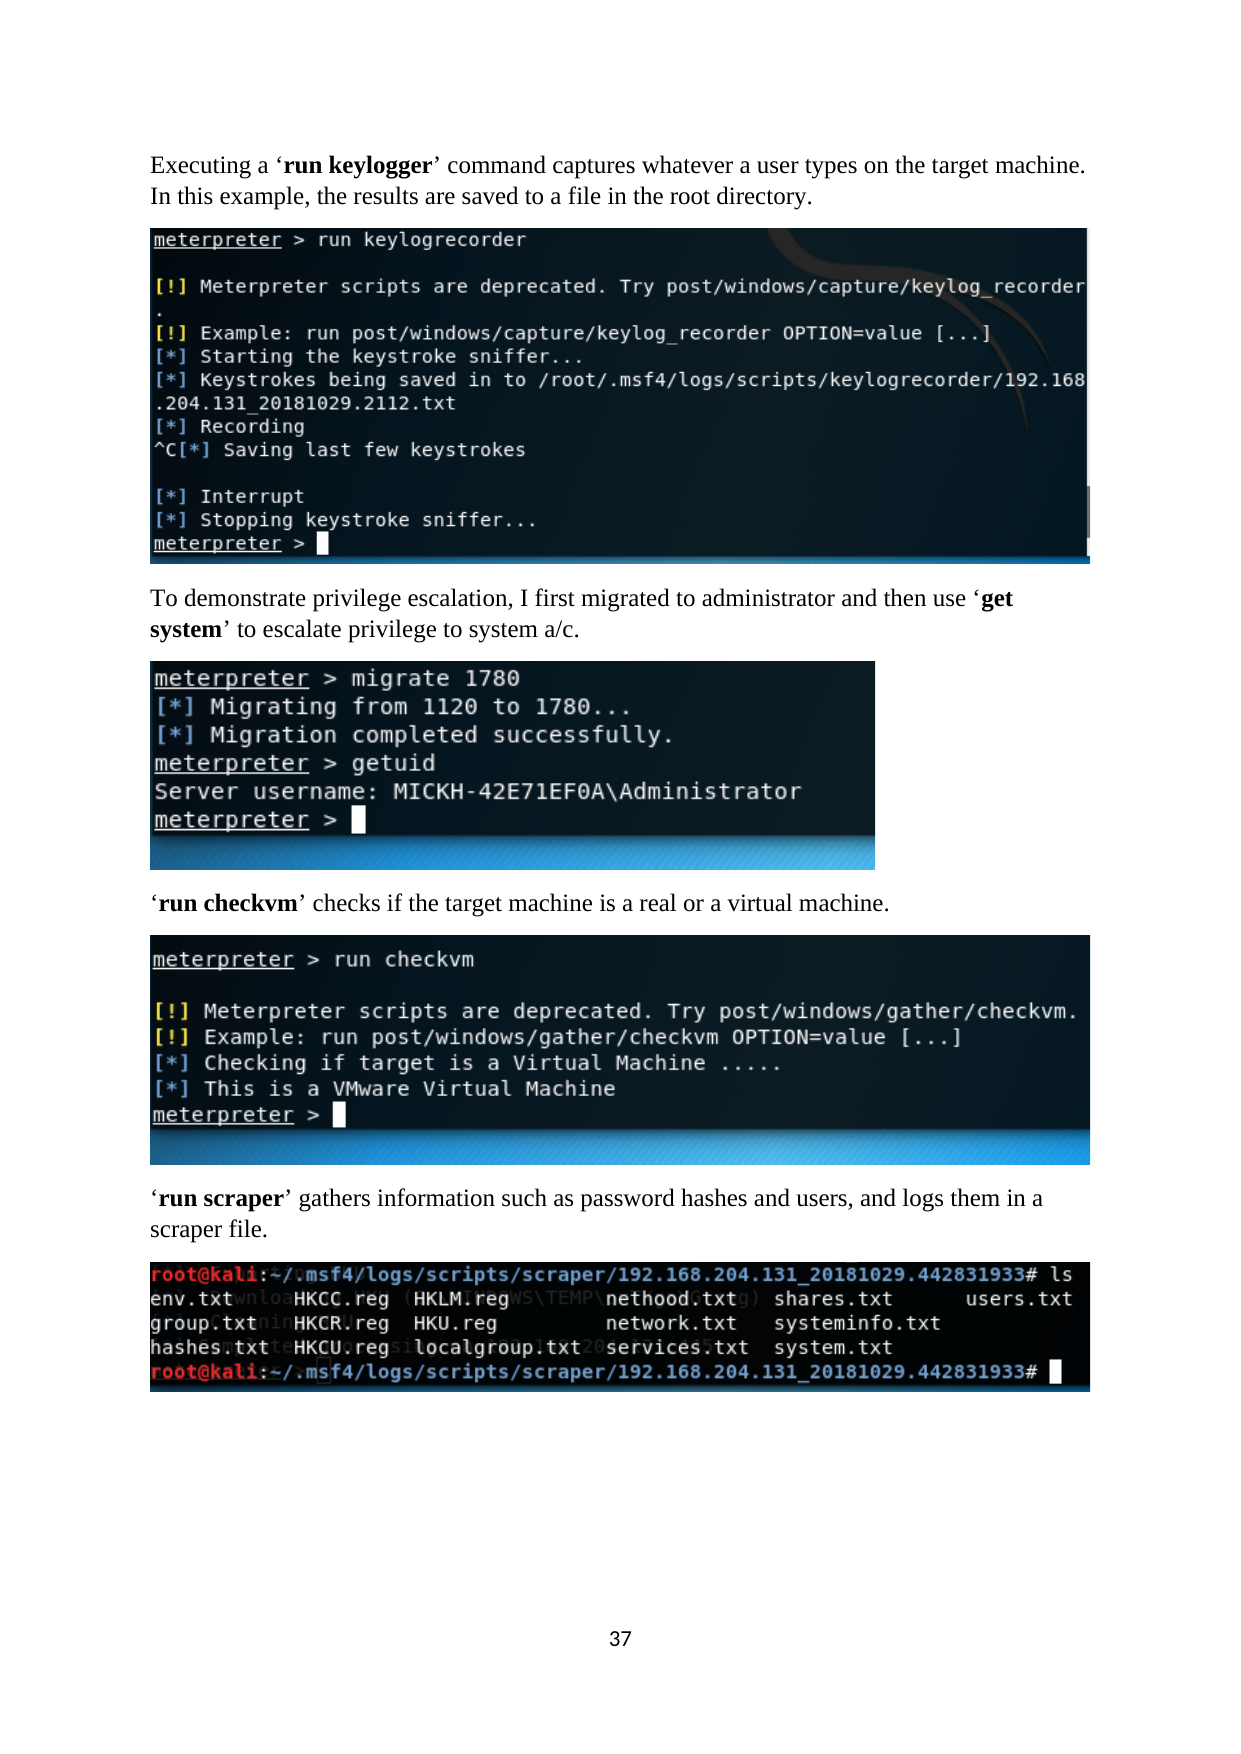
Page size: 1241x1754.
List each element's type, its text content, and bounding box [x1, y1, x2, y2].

picture [150, 661, 876, 870]
text ‘run checkvm’ checks if the target machine is a real or a virtual machine. [150, 888, 1090, 917]
picture [150, 935, 1091, 1165]
picture [150, 228, 1091, 564]
picture [150, 1262, 1091, 1392]
text Executing a ‘run keylogger’ command captures whatever a user types on the target machine. In this example, the results are saved to a file in the root directory. [150, 150, 1090, 210]
text To demonstrate privilege escalation, I first migrated to administrator and then use ‘get system’ to escalate privilege to system a/c. [150, 583, 1090, 642]
text ‘run scraper’ gathers information such as password hashes and users, and logs them in a scraper file. [150, 1183, 1090, 1243]
